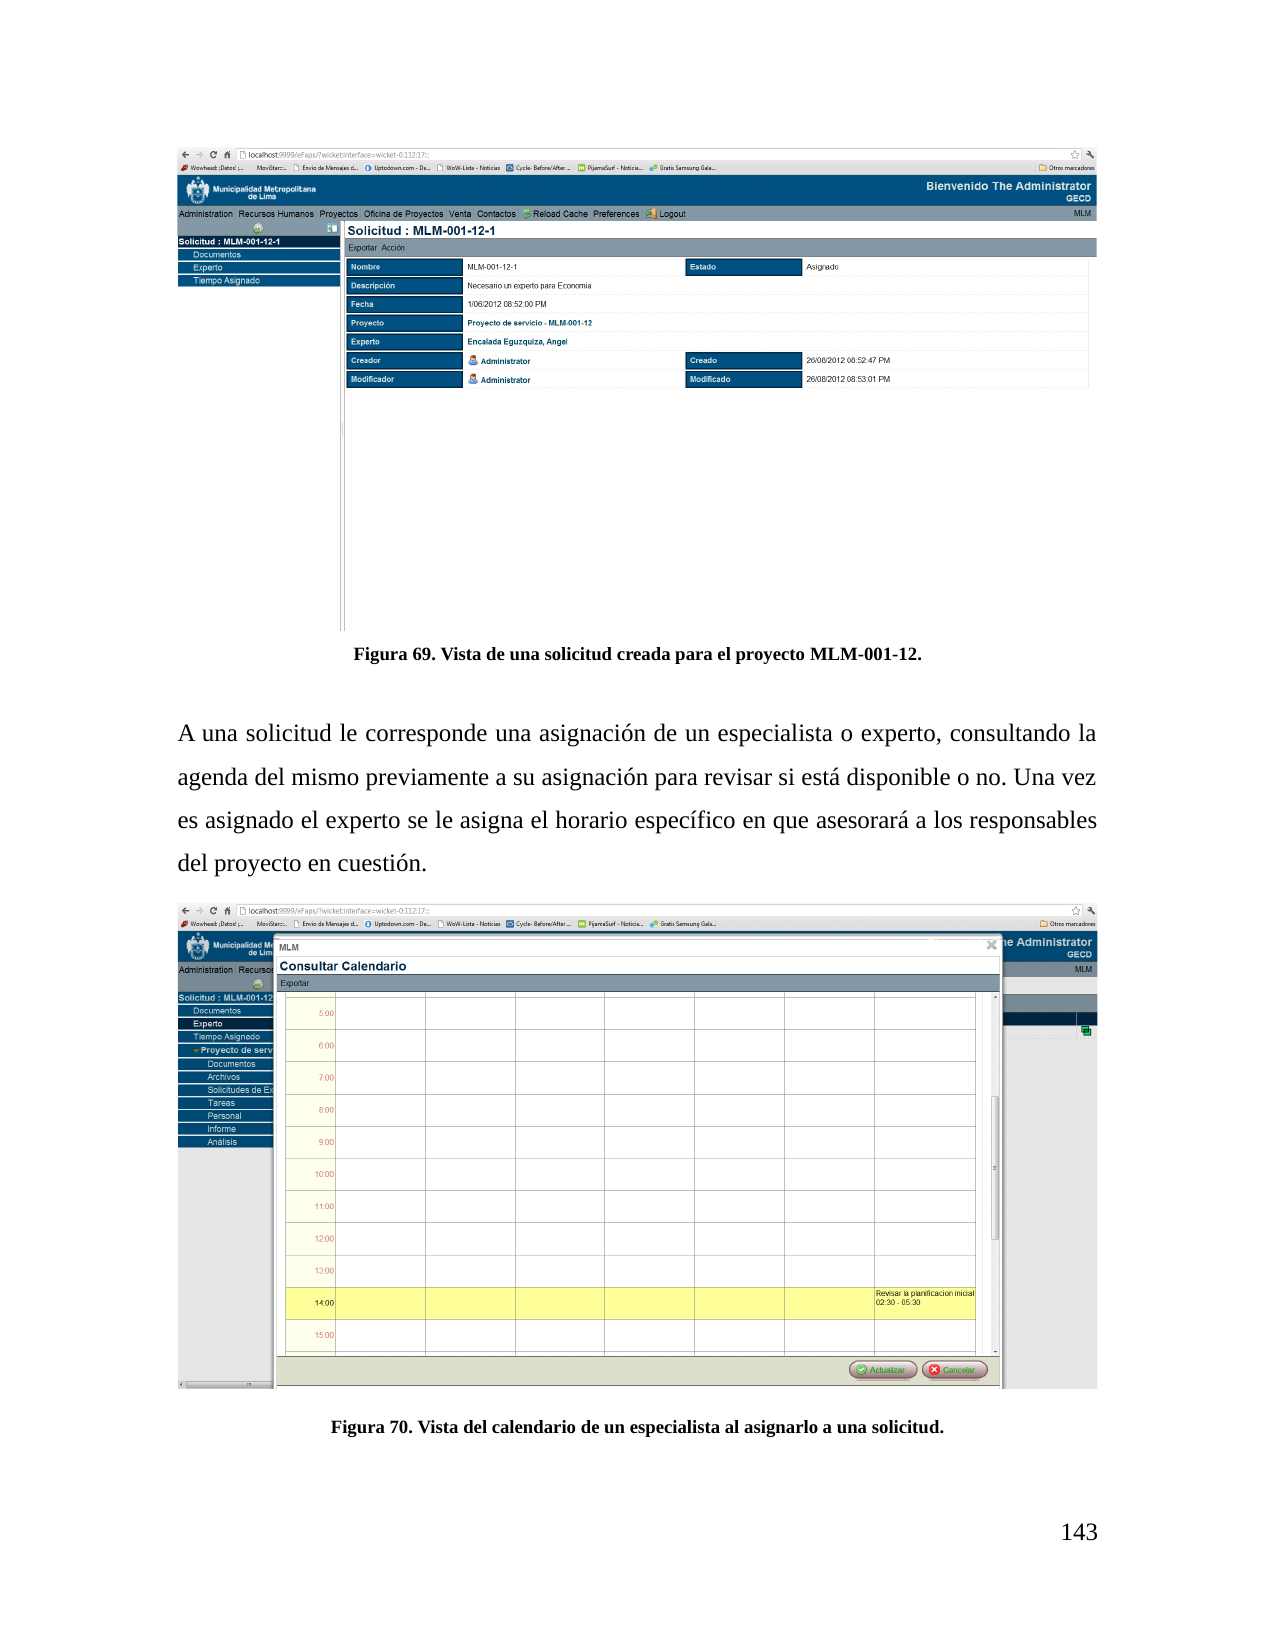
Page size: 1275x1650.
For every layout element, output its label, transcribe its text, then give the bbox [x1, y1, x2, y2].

text A una solicitud le corresponde una asignación de un especialista o experto, consultando la agenda del mismo previamente a su asignación para revisar si está disponible o no. Una vez es asignado el experto se le asigna el horario específico en que asesorará a los responsables del proyecto en cuestión. [177, 718, 1098, 877]
text Figura 70. Vista del calendario de un especialista al asignarlo a una solicitud. [177, 1416, 1098, 1437]
text Figura 69. Vista de una solicitud creada para el proyecto MLM-001-12. [177, 643, 1098, 665]
picture [177, 903, 1098, 1389]
picture [177, 147, 1097, 631]
